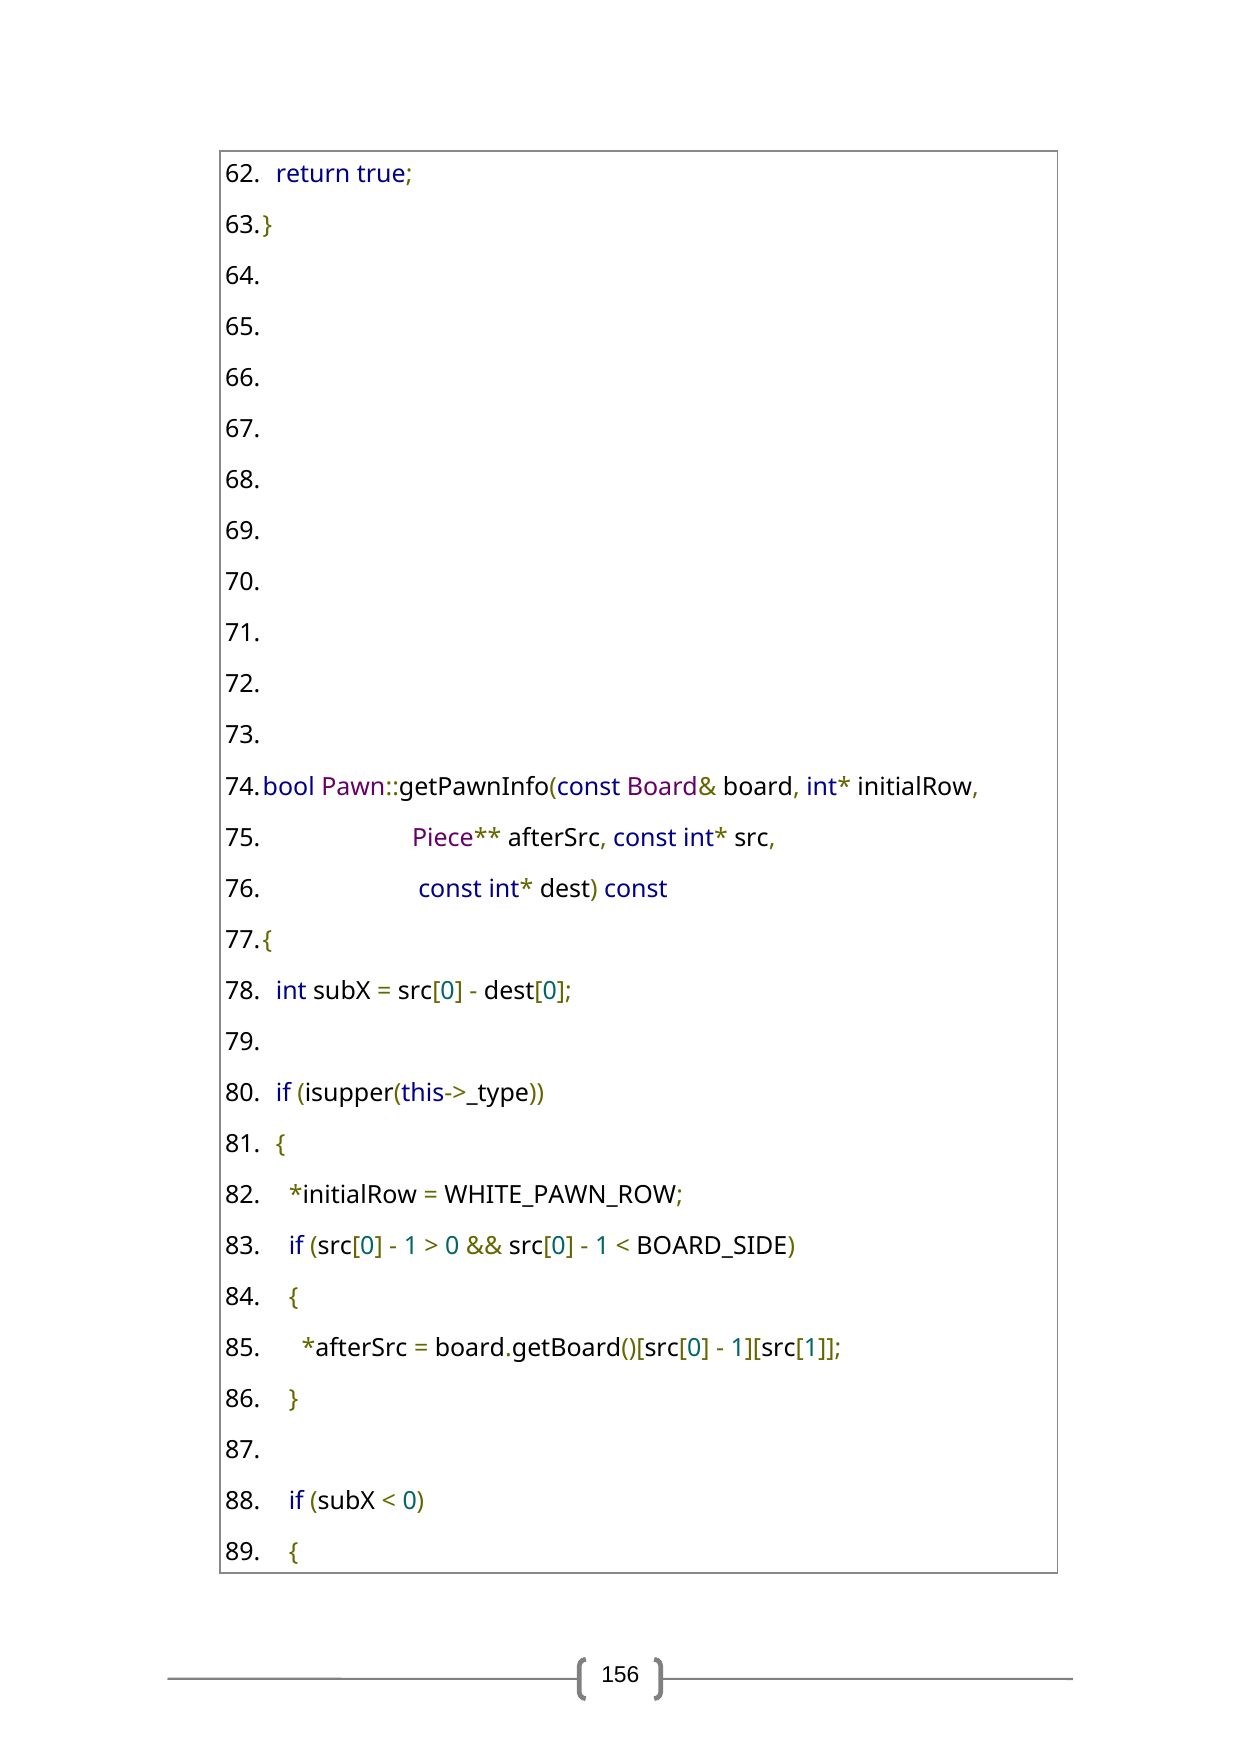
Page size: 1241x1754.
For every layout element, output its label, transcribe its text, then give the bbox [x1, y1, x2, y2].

list return true; [221, 152, 1057, 190]
list int subX = src[0] - dest[0]; [221, 967, 1057, 1006]
list } [221, 201, 1057, 241]
list { [221, 1273, 1057, 1313]
list *afterSrc = board.getBoard()[src[0] - 1][src[1]]; [221, 1324, 1057, 1364]
list } [221, 1375, 1057, 1415]
list if (isupper(this->_type)) [221, 1069, 1057, 1108]
list if (subX < 0) [221, 1477, 1057, 1517]
list *initialRow = WHITE_PAWN_ROW; [221, 1171, 1057, 1211]
list bool Pawn::getPawnInfo(const Board& board, int* initialRow, [221, 762, 1057, 802]
list if (src[0] - 1 > 0 && src[0] - 1 < BOARD_SIDE) [221, 1222, 1057, 1262]
list { [221, 1528, 1057, 1572]
list { [221, 1120, 1057, 1159]
list const int* dest) const [221, 864, 1057, 904]
list Piece** afterSrc, const int* src, [221, 813, 1057, 853]
list { [221, 916, 1057, 955]
